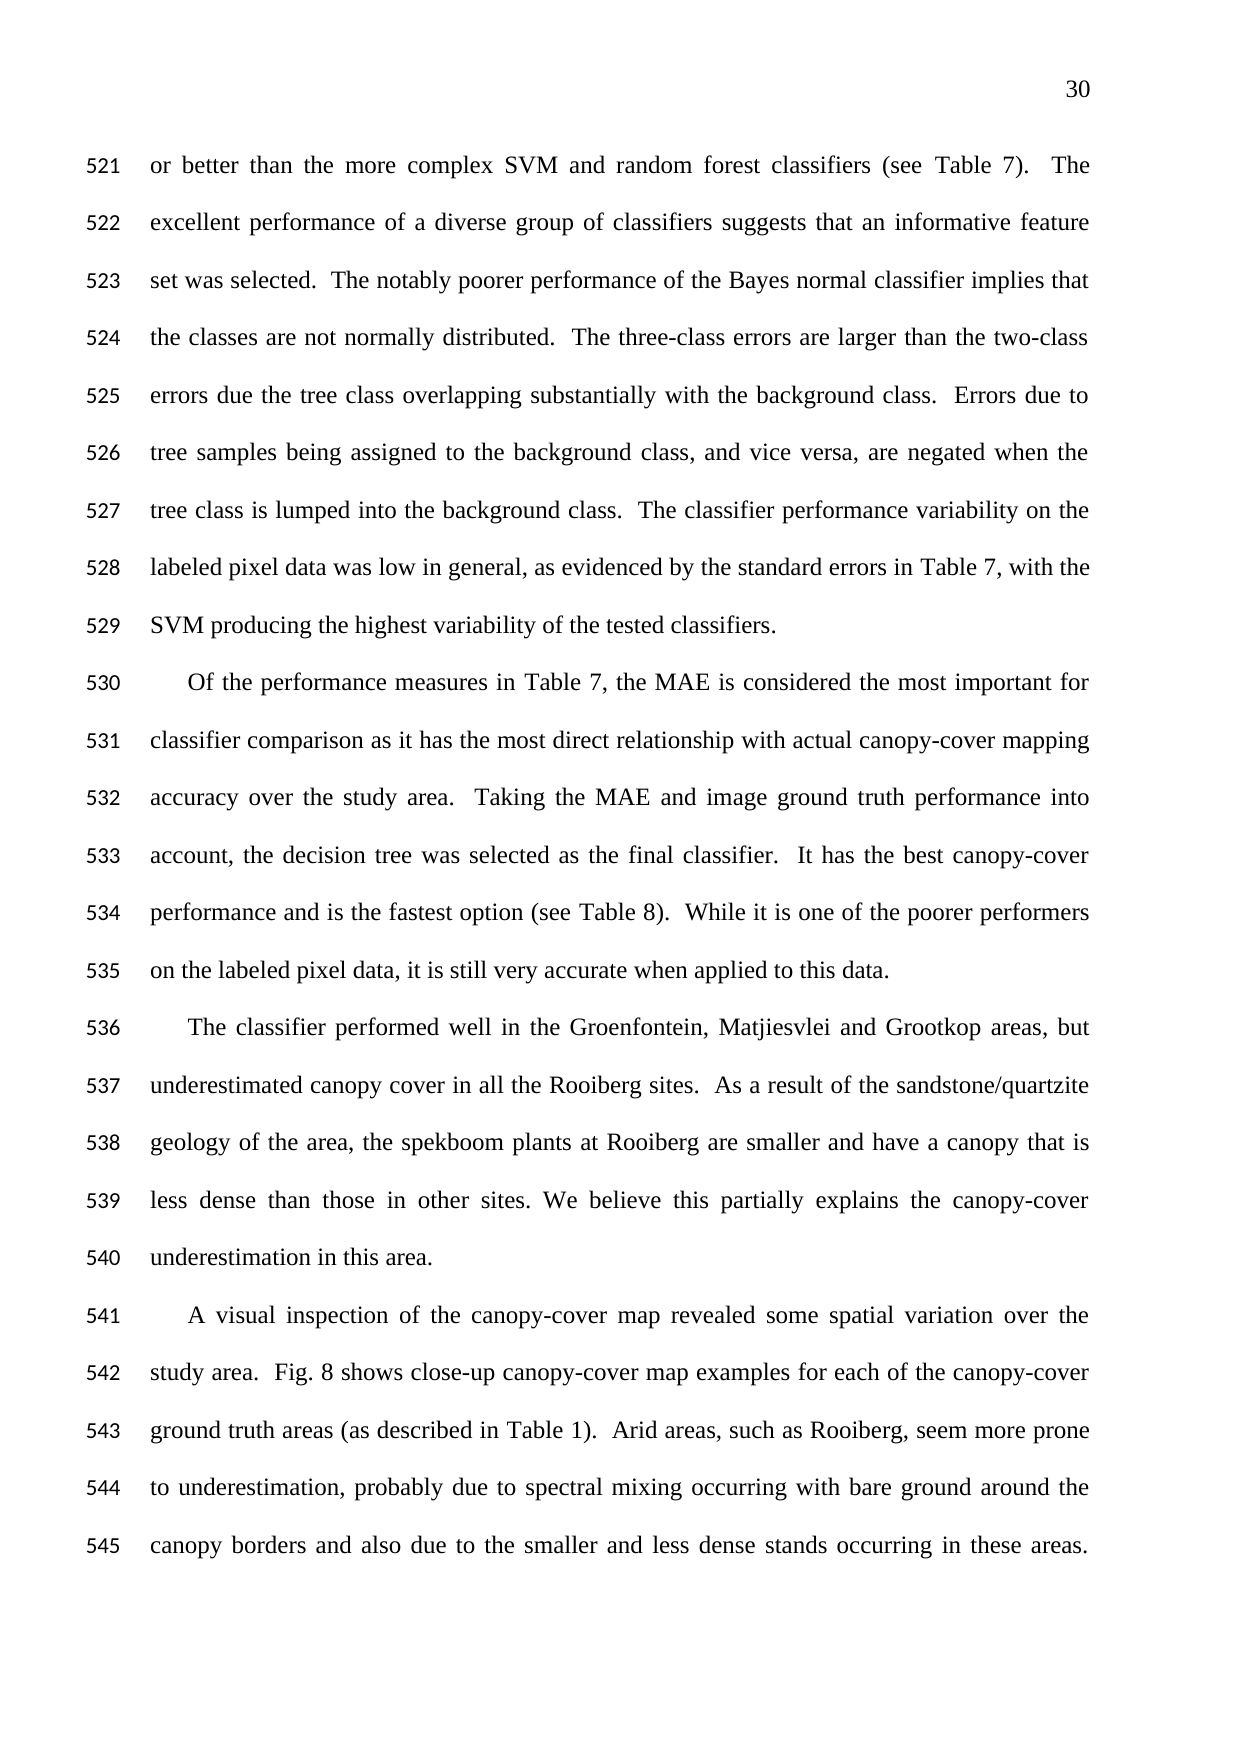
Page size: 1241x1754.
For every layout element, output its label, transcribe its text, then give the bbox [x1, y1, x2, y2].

text Of the performance measures in Table 7, the MAE is considered the most important for classifier comparison as it has the most direct relationship with actual canopy-cover mapping accuracy over the study area. Taking the MAE and image ground truth performance into account, the decision tree was selected as the final classifier. It has the best canopy-cover performance and is the fastest option (see Table 8). While it is one of the poorer performers on the labeled pixel data, it is still very accurate when applied to this data. [150, 667, 1090, 984]
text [150, 1300, 1090, 1559]
text The classifier performed well in the Groenfontein, Matjiesvlei and Grootkop areas, but underestimated canopy cover in all the Rooiberg sites. As a result of the sandstone/quartzite geology of the area, the spekboom plants at Rooiberg are smaller and have a canopy that is less dense than those in other sites. We believe this partially explains the canopy-cover underestimation in this area. [150, 1012, 1090, 1271]
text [150, 150, 1090, 639]
